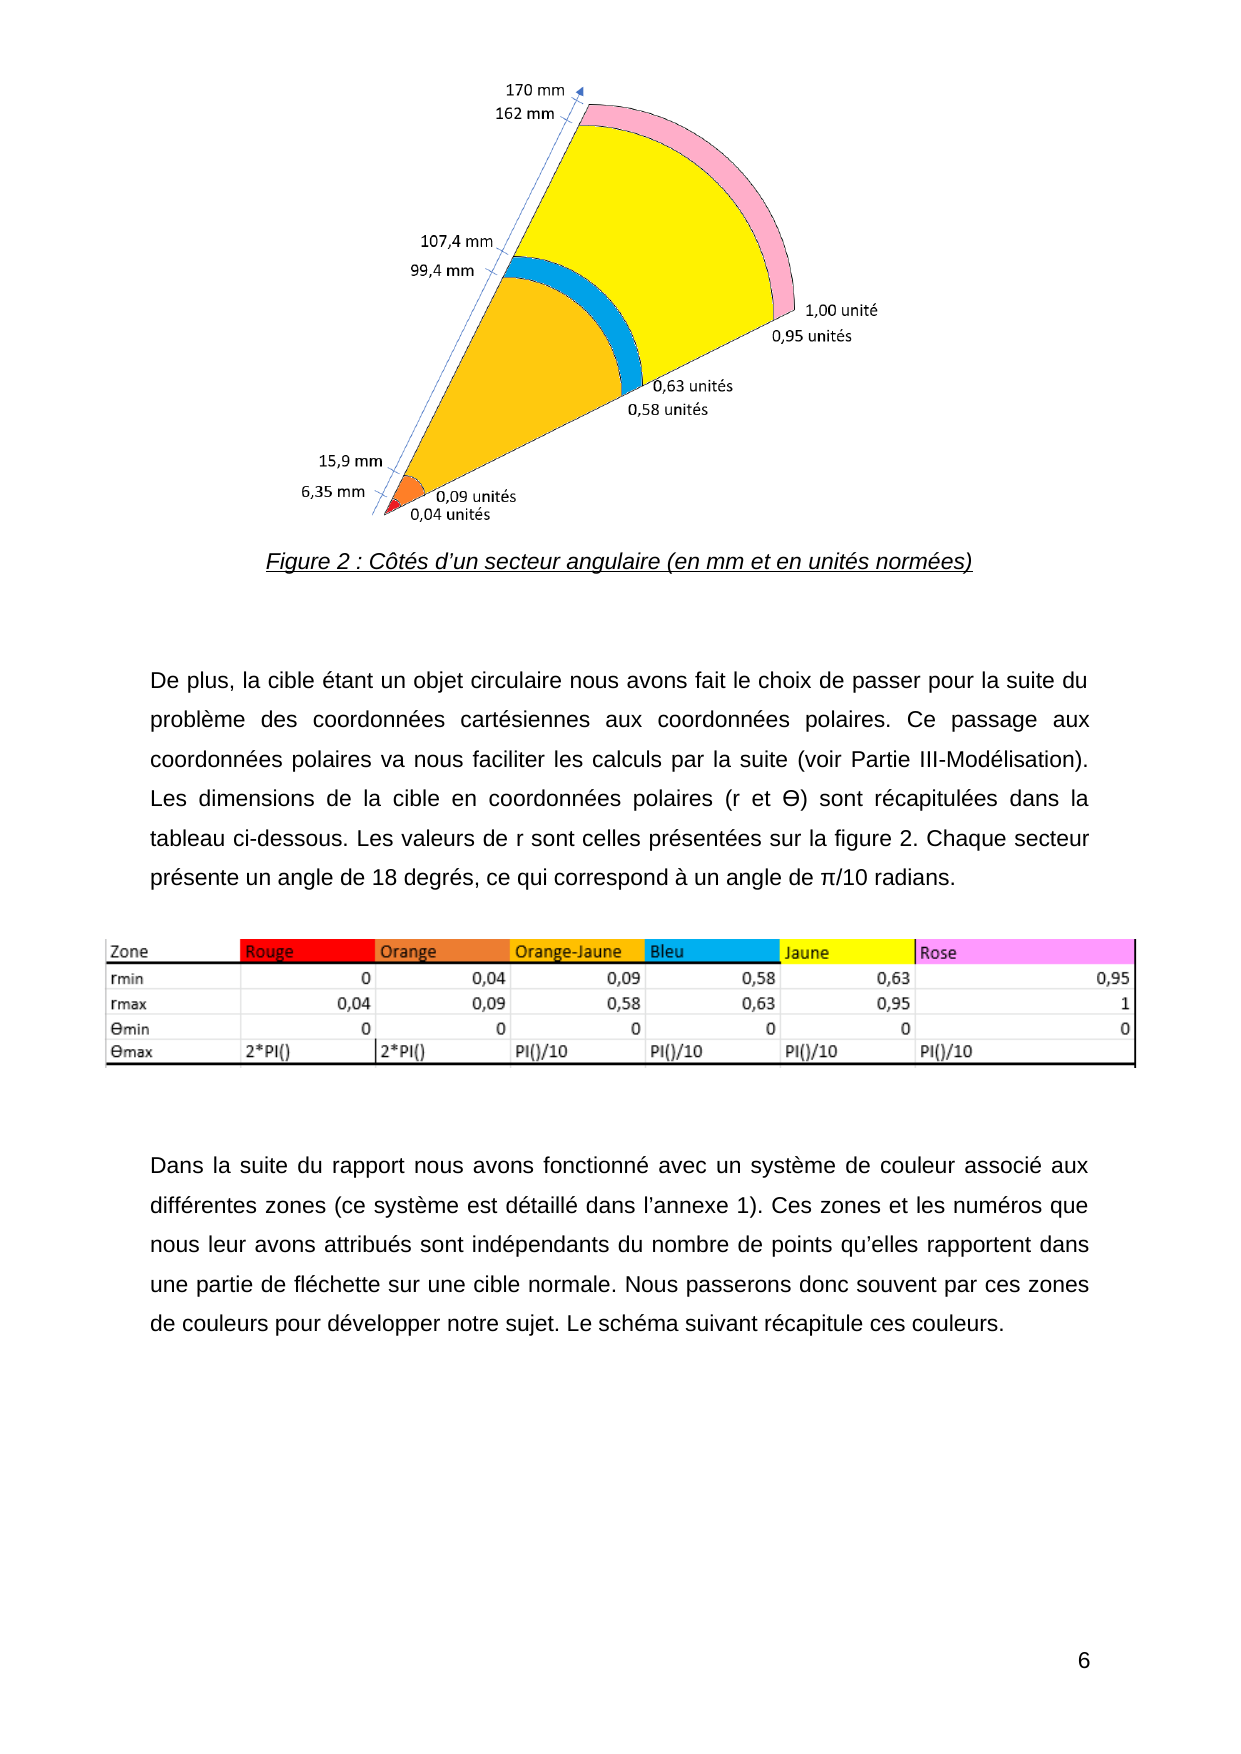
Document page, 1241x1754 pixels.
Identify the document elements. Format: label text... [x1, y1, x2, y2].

text De plus, la cible étant un objet circulaire nous avons fait le choix de passer pour la suite du problème des coordonnées cartésiennes aux coordonnées polaires. Ce passage aux coordonnées polaires va nous faciliter les calculs par la suite (voir Partie III-Modélisation). Les dimensions de la cible en coordonnées polaires (r et Ө) sont récapitulées dans la tableau ci-dessous. Les valeurs de r sont celles présentées sur la figure 2. Chaque secteur présente un angle de 18 degrés, ce qui correspond à un angle de π/10 radians. [150, 667, 1090, 890]
picture [104, 939, 1137, 1068]
text Dans la suite du rapport nous avons fonctionné avec un système de couleur associé aux différentes zones (ce système est détaillé dans l’annexe 1). Ces zones et les numéros que nous leur avons attribués sont indépendants du nombre de points qu’elles rapportent dans une partie de fléchette sur une cible normale. Nous passerons donc souvent par ces zones de couleurs pour développer notre sujet. Le schéma suivant récapitule ces couleurs. [150, 1152, 1090, 1337]
text Figure 2 : Côtés d’un secteur angulaire (en mm et en unités normées) [150, 548, 1090, 574]
picture [291, 73, 950, 536]
